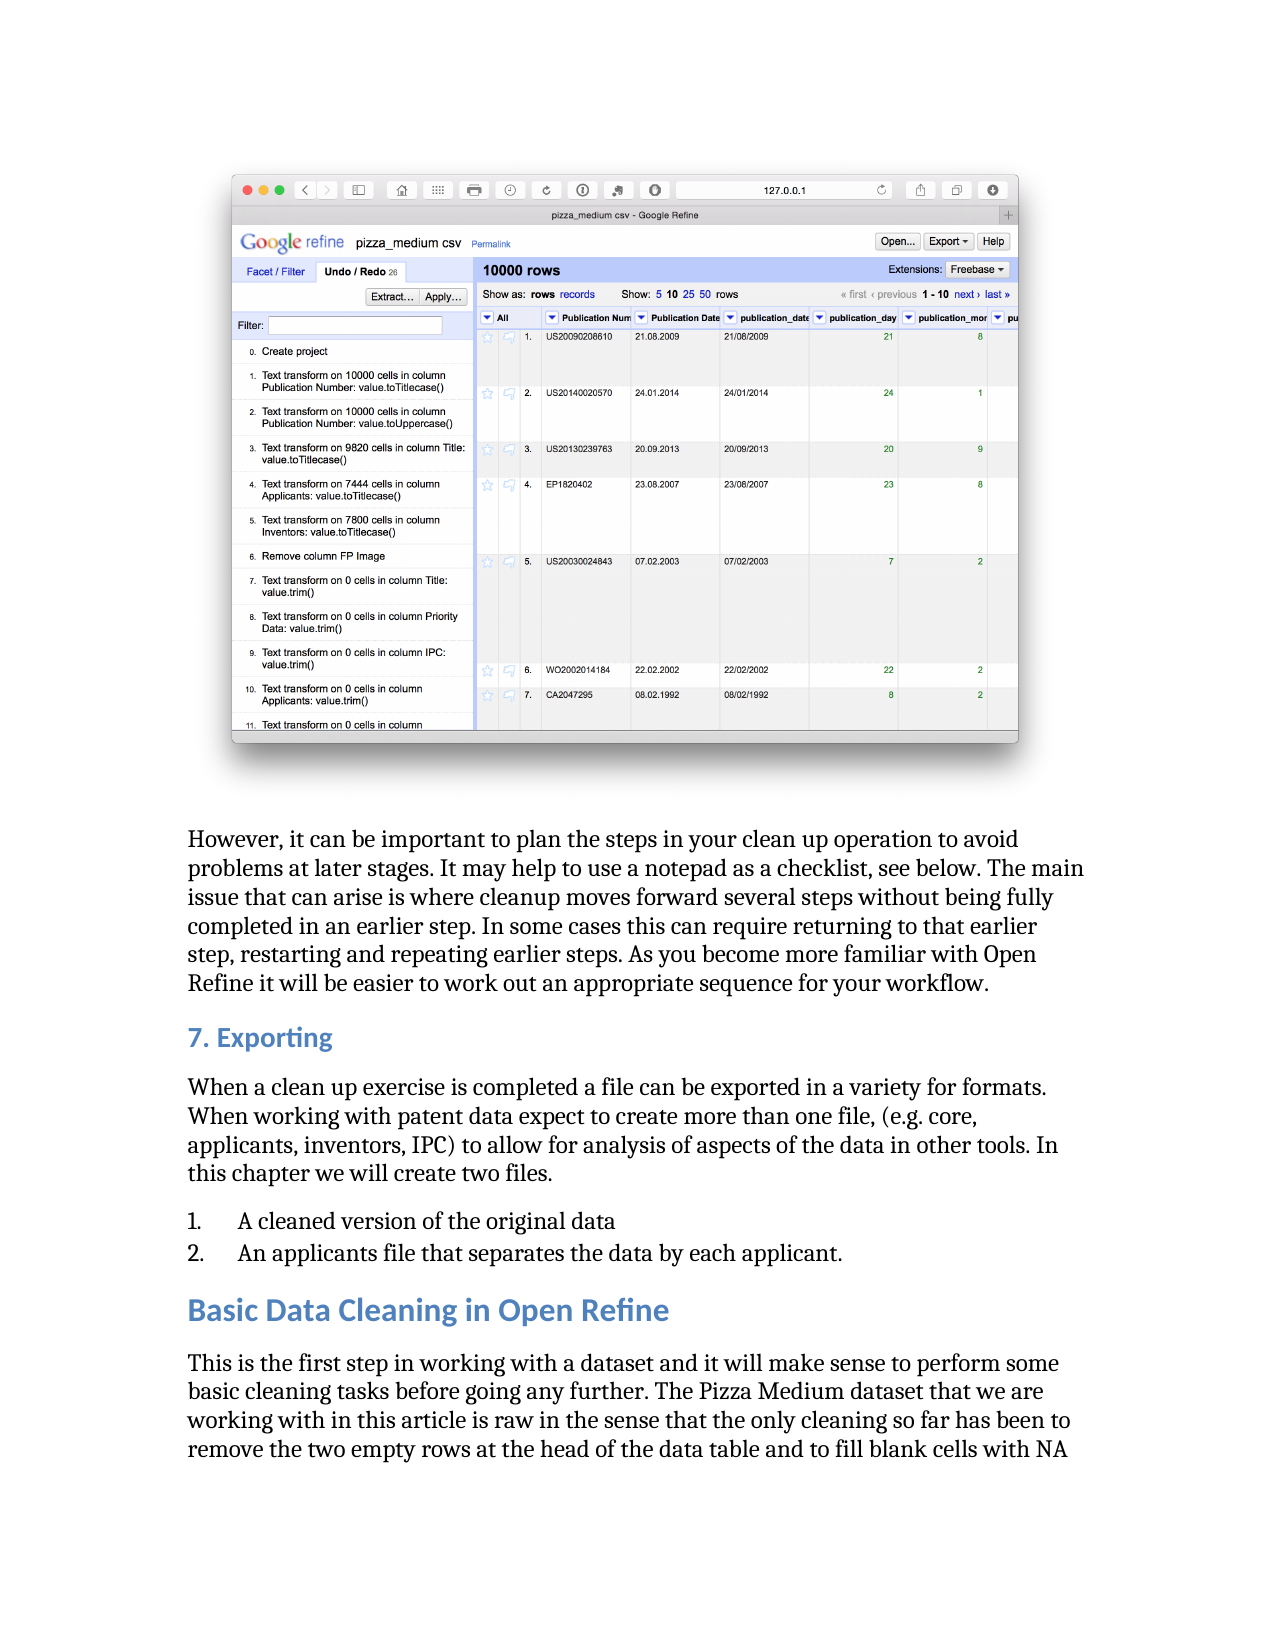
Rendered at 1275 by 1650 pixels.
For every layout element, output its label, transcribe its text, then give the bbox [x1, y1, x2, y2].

text When a clean up exercise is completed a file can be exported in a variety for formats. When working with patent data expect to create more than one file, (e.g. core, applicants, inventors, IPC) to allow for analysis of aspects of the data in other tools. In this chapter we will create two files. [187, 1073, 1087, 1188]
text However, it can be important to plan the steps in your clean up operation to avoid problems at later stages. It may help to use a notepad as a checklist, see below. The main issue that can arise is where cleanup moves forward several steps without being fully completed in an earlier step. In some cases this can require returning to that earlier step, restarting and repeating earlier steps. As you become more familiar with Open Refine it will be easier to work out an appropriate sequence for your workflow. [187, 825, 1087, 998]
subtitle Basic Data Cleaning in Open Refine [187, 1289, 1087, 1330]
list A cleaned version of the original data [187, 1207, 1087, 1236]
list An applicants file that separates the data by each applicant. [187, 1239, 1087, 1268]
picture [187, 150, 1063, 807]
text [187, 1348, 1087, 1463]
subtitle 7. Exporting [187, 1019, 1087, 1054]
